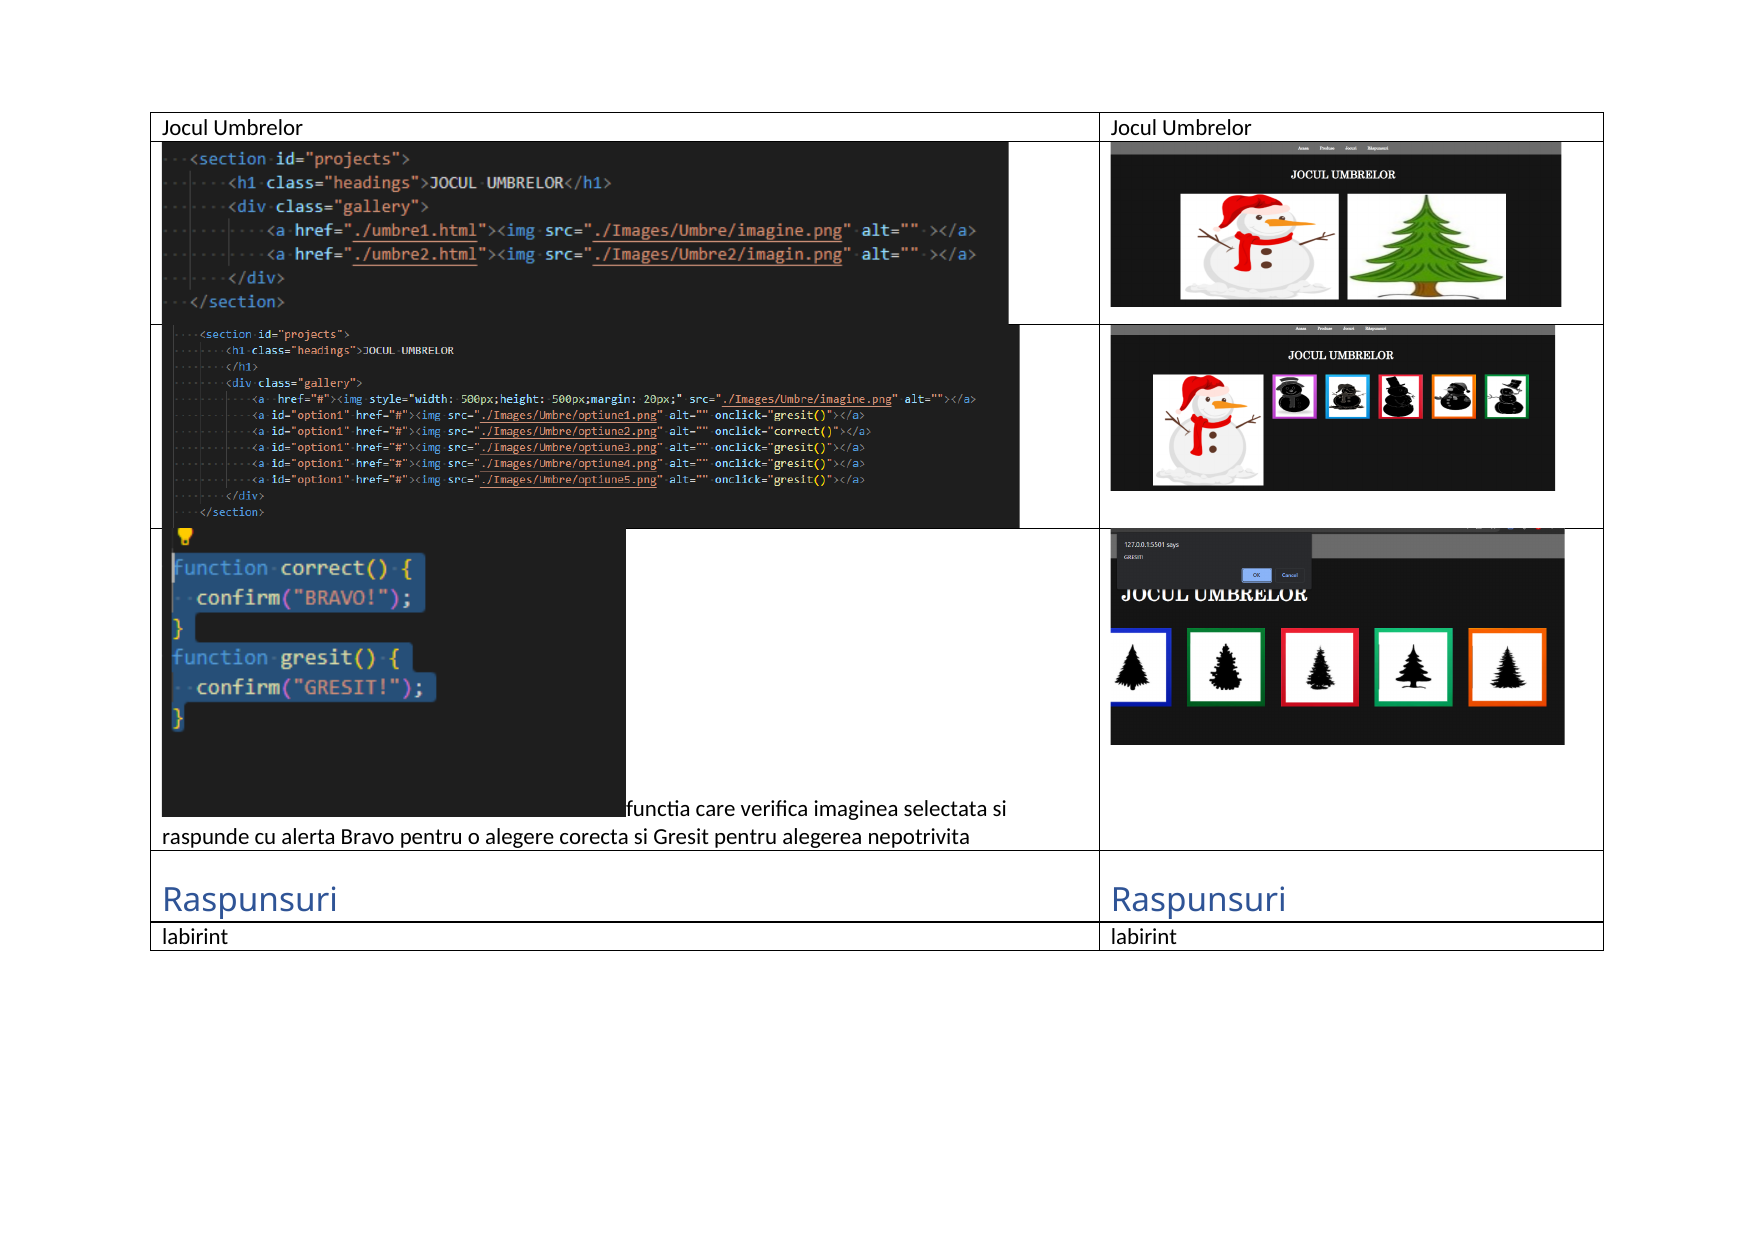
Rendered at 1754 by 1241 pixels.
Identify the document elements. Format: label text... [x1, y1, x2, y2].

table_cell Raspunsuri [1100, 851, 1603, 921]
table_cell Jocul Umbrelor [151, 113, 1099, 141]
table_cell [151, 325, 161, 528]
table_cell [1100, 142, 1603, 324]
picture [161, 142, 1020, 817]
picture [1110, 142, 1562, 307]
table_cell functia care verifica imaginea selectata si raspunde cu alerta Bravo pentru o alegere corecta si Gresit pentru alegerea nepotrivita [151, 529, 1099, 850]
table_cell [1100, 325, 1603, 528]
table_cell [1100, 529, 1603, 850]
picture [1110, 325, 1556, 491]
table_cell Raspunsuri [151, 851, 1099, 921]
table_cell labirint [1100, 923, 1603, 950]
table_cell Jocul Umbrelor [1100, 113, 1603, 141]
table_cell [151, 142, 161, 324]
table_cell labirint [151, 923, 1099, 950]
picture [1110, 528, 1565, 745]
table_cell [1009, 142, 1099, 324]
table_cell [1020, 325, 1099, 528]
